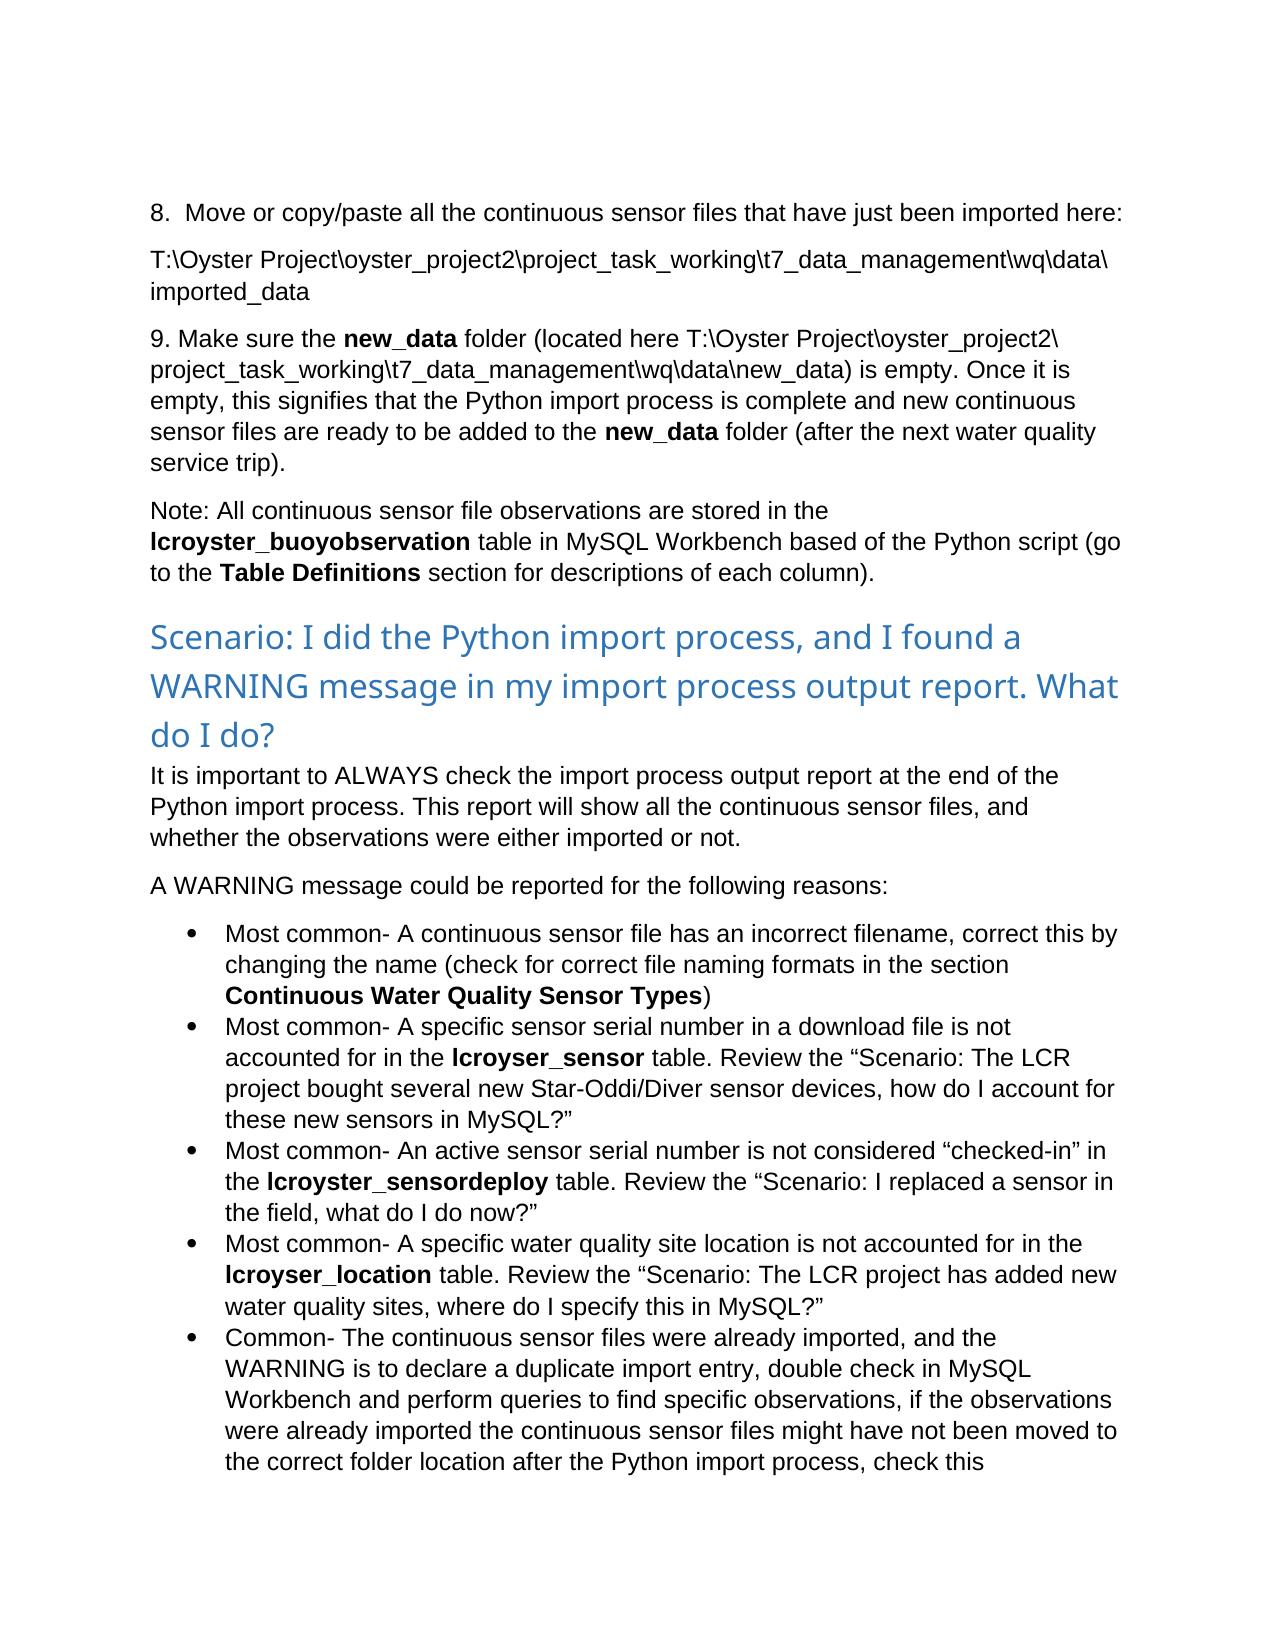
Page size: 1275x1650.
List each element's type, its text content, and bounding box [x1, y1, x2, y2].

text A WARNING message could be reported for the following reasons: [150, 871, 1125, 899]
list Most common- A specific water quality site location is not accounted for in the lcroyser_location table. Review the “Scenario: The LCR project has added new water quality sites, where do I specify this in MySQL?” [187, 1229, 1125, 1320]
text 8. Move or copy/paste all the continuous sensor files that have just been imported here: [150, 198, 1125, 226]
subtitle Scenario: I did the Python import process, and I found a WARNING message in my import process output report. What do I do? [150, 614, 1125, 757]
list Common- The continuous sensor files were already imported, and the WARNING is to declare a duplicate import entry, double check in MySQL Workbench and perform queries to find specific observations, if the observations were already imported the continuous sensor files might have not been moved to the correct folder location after the Python import process, check this [187, 1322, 1125, 1476]
text Note: All continuous sensor file observations are stored in the lcroyster_buoyobservation table in MySQL Workbench based of the Python script (go to the Table Definitions section for descriptions of each column). [150, 496, 1125, 587]
list Most common- A specific sensor serial number in a download file is not accounted for in the lcroyser_sensor table. Review the “Scenario: The LCR project bought several new Star-Oddi/Diver sensor devices, how do I account for these new sensors in MySQL?” [187, 1012, 1125, 1134]
text It is important to ALWAYS check the import process output report at the end of the Python import process. This report will show all the continuous sensor files, and whether the observations were either imported or not. [150, 761, 1125, 852]
list Most common- An active sensor serial number is not considered “checked-in” in the lcroyster_sensordeploy table. Review the “Scenario: I replaced a sensor in the field, what do I do now?” [187, 1136, 1125, 1227]
text 9. Make sure the new_data folder (located here T:\Oyster Project\oyster_project2\project_task_working\t7_data_management\wq\data\new_data) is empty. Once it is empty, this signifies that the Python import process is complete and new continuous sensor files are ready to be added to the new_data folder (after the next water quality service trip). [150, 324, 1125, 477]
text T:\Oyster Project\oyster_project2\project_task_working\t7_data_management\wq\data\imported_data [150, 245, 1125, 305]
list Most common- A continuous sensor file has an incorrect filename, correct this by changing the name (check for correct file naming formats in the section Continuous Water Quality Sensor Types) [187, 918, 1125, 1009]
